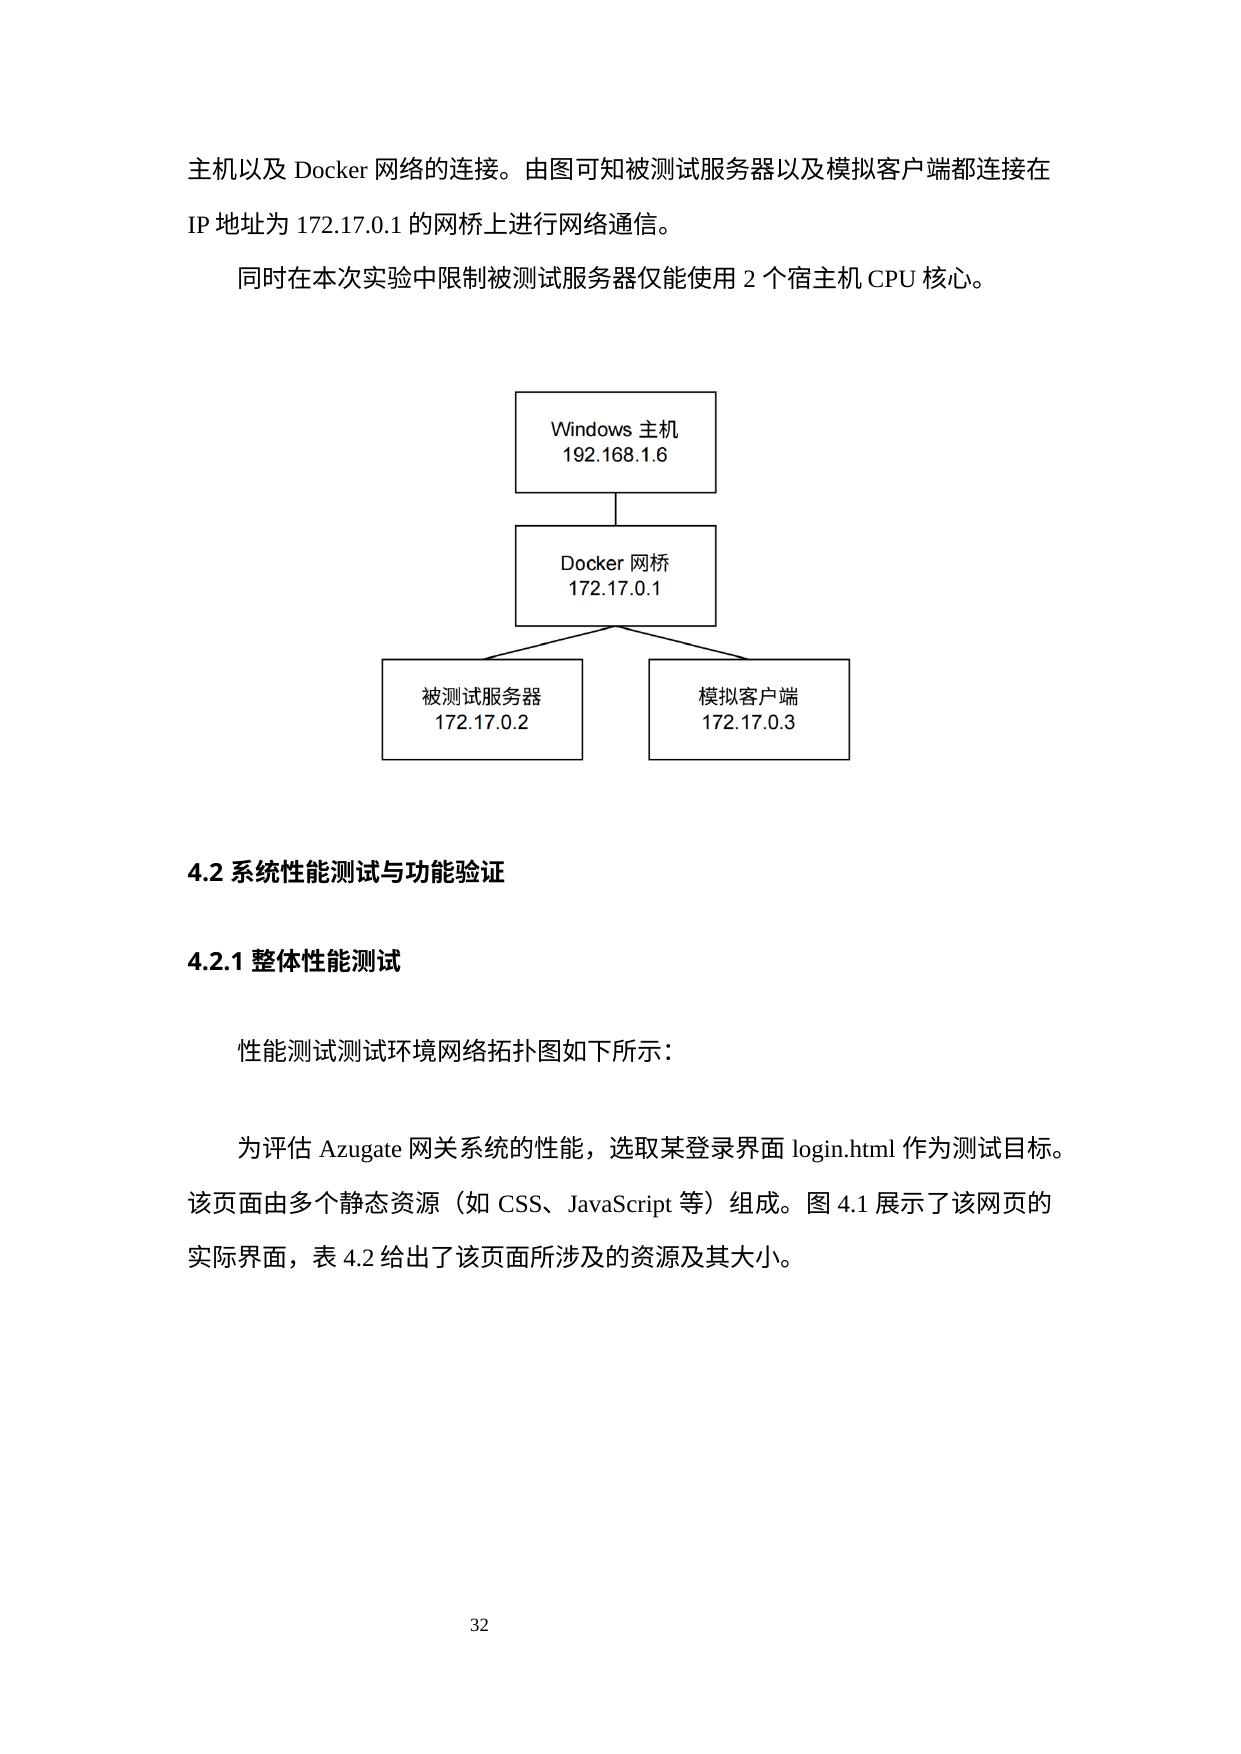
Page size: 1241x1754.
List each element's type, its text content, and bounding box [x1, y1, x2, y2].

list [187, 150, 1053, 241]
picture [333, 367, 901, 781]
text 性能测试测试环境网络拓扑图如下所示： [187, 1031, 1053, 1067]
text 为评估 Azugate 网关系统的性能，选取某登录界面 login.html 作为测试目标。该页面由多个静态资源（如 CSS、JavaScript 等）组成。图 4.1 展示了该网页的实际界面，表 4.2 给出了该页面所涉及的资源及其大小。 [187, 1129, 1053, 1274]
subtitle 4.2.1 整体性能测试 [187, 942, 1053, 978]
list 同时在本次实验中限制被测试服务器仅能使用 2 个宿主机 CPU 核心。 [187, 259, 1053, 295]
